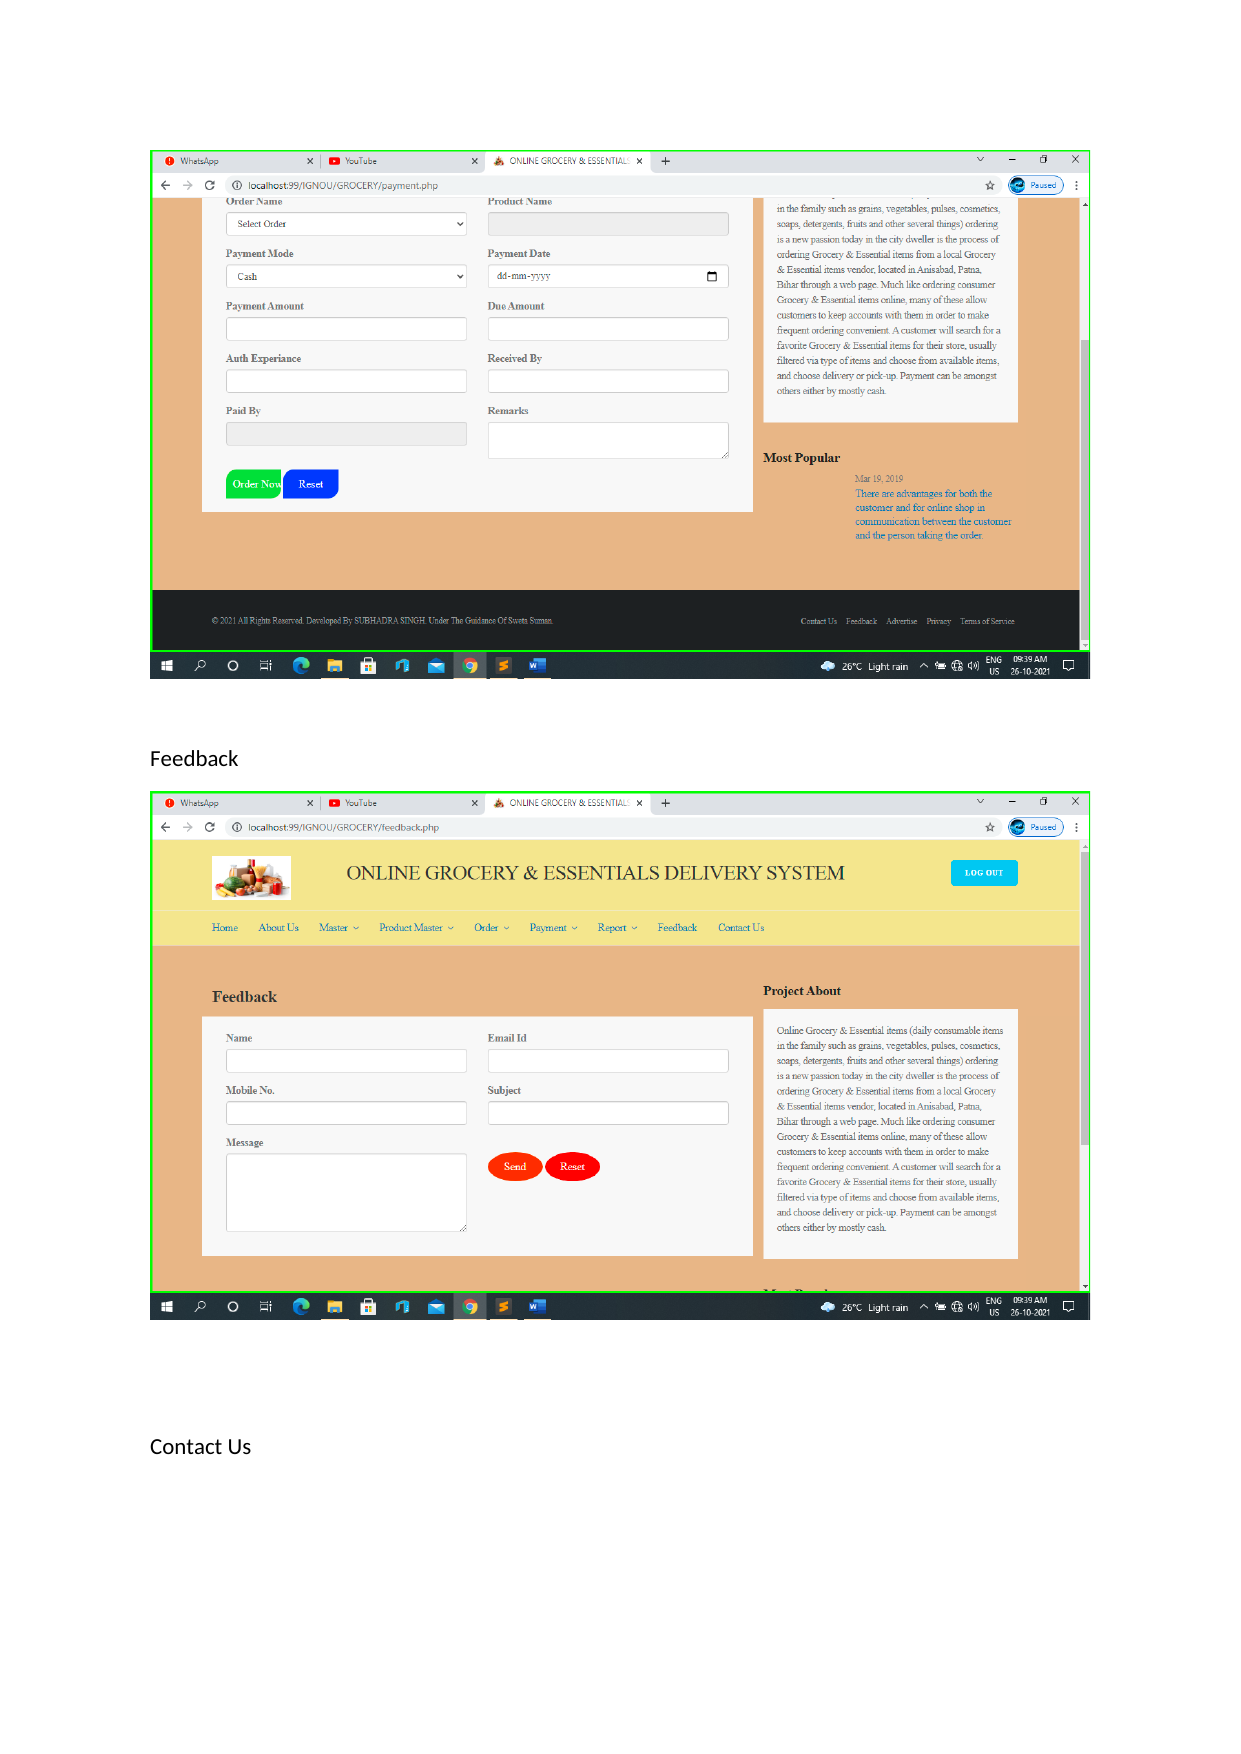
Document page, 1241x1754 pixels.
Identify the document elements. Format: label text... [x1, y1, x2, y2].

text Feedback [150, 744, 1090, 772]
text Contact Us [150, 1432, 1090, 1461]
picture [150, 791, 1091, 1320]
picture [150, 150, 1091, 679]
